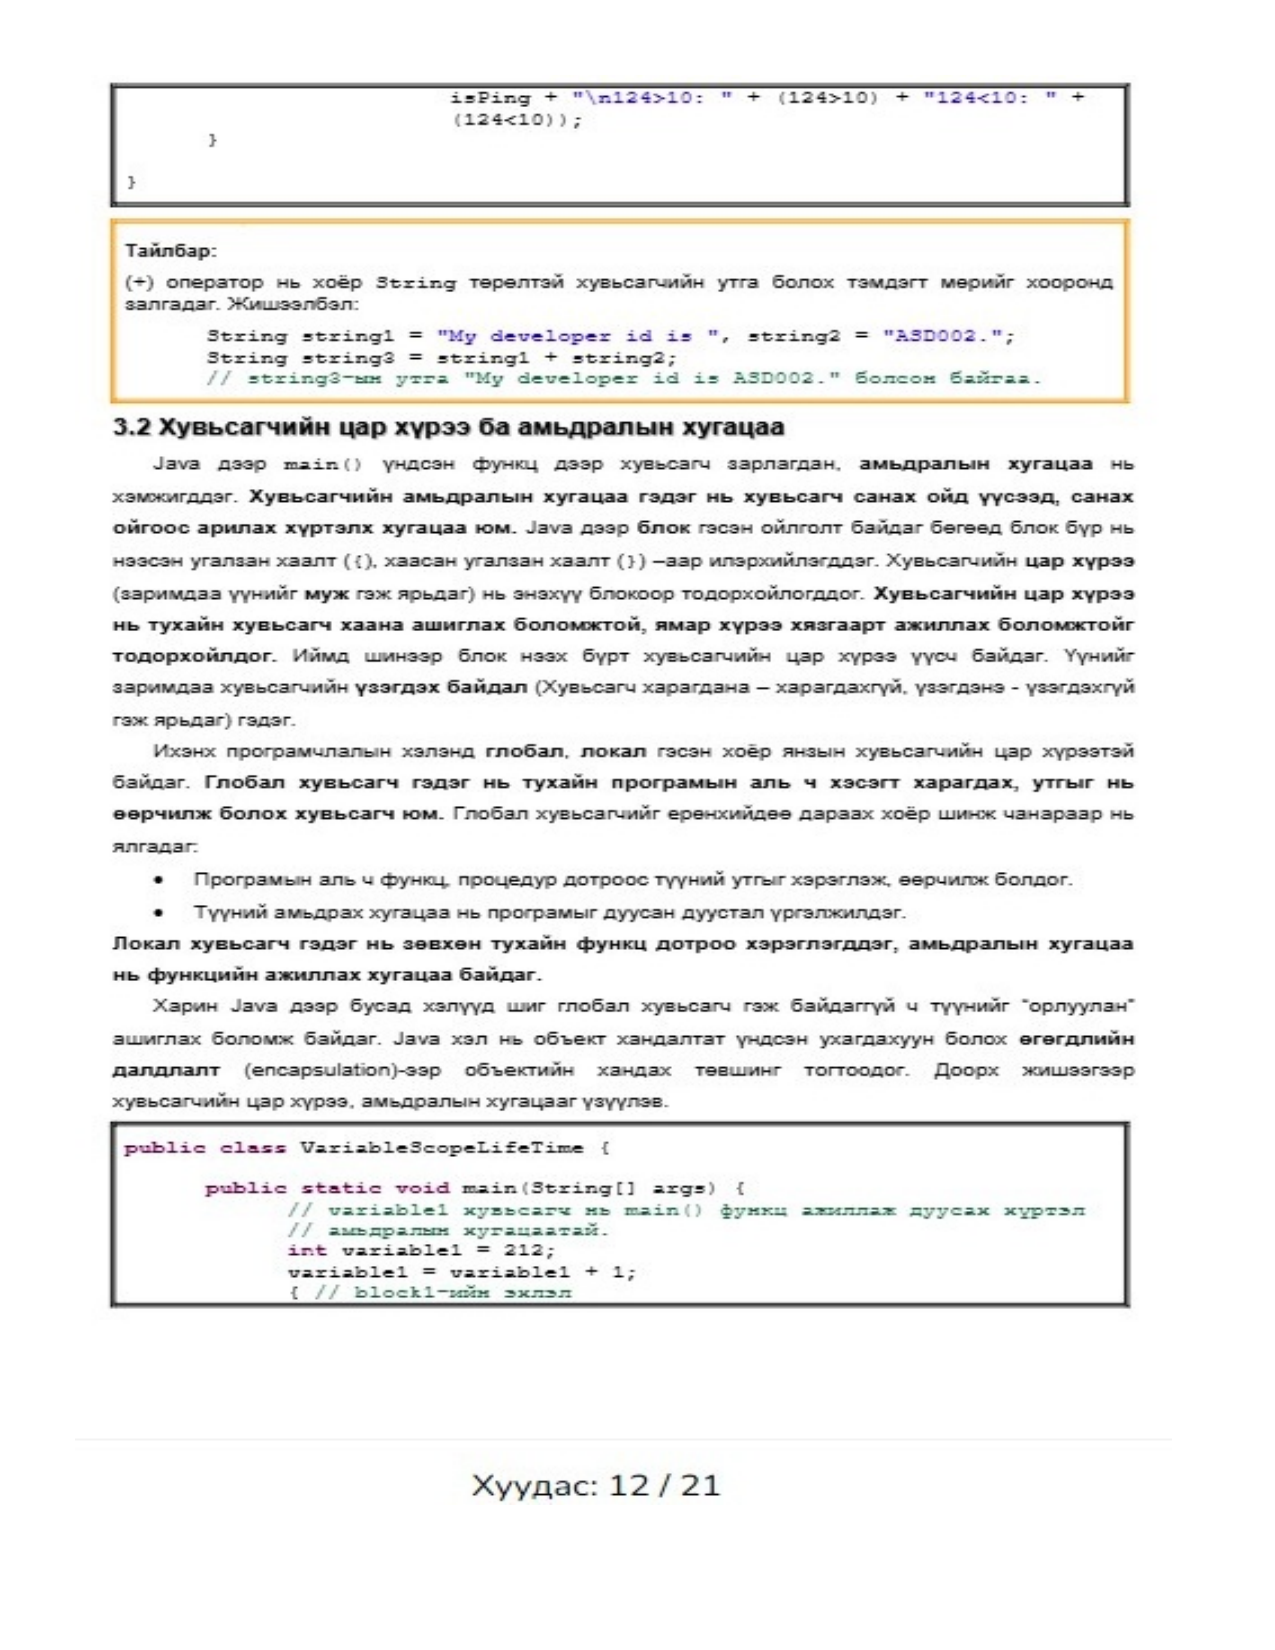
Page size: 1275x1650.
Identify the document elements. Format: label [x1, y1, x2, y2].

picture [75, 75, 1172, 1505]
